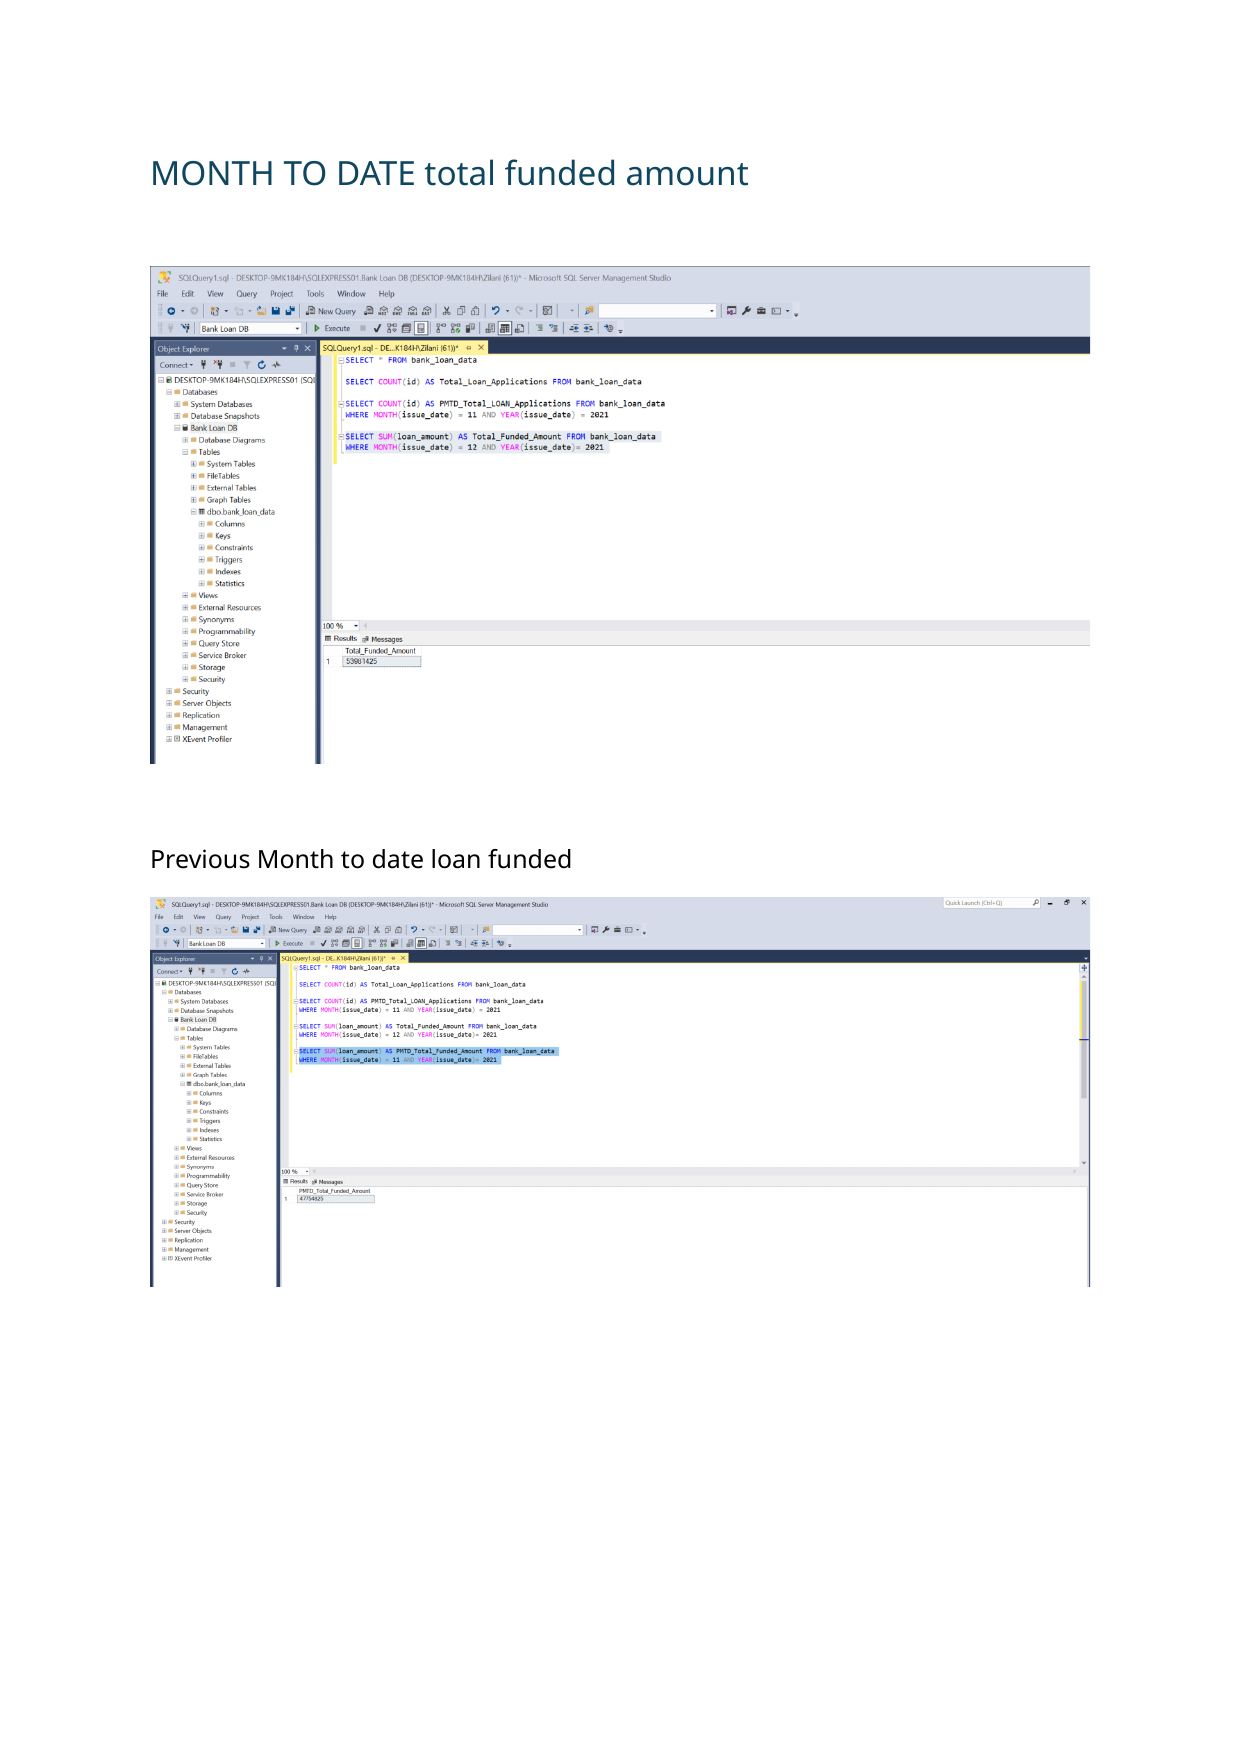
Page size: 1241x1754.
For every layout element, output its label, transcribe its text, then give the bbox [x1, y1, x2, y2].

subtitle MONTH TO DATE total funded amount [150, 150, 1090, 195]
picture [150, 266, 1091, 764]
text Previous Month to date loan funded [150, 842, 1090, 876]
picture [150, 897, 1091, 1287]
